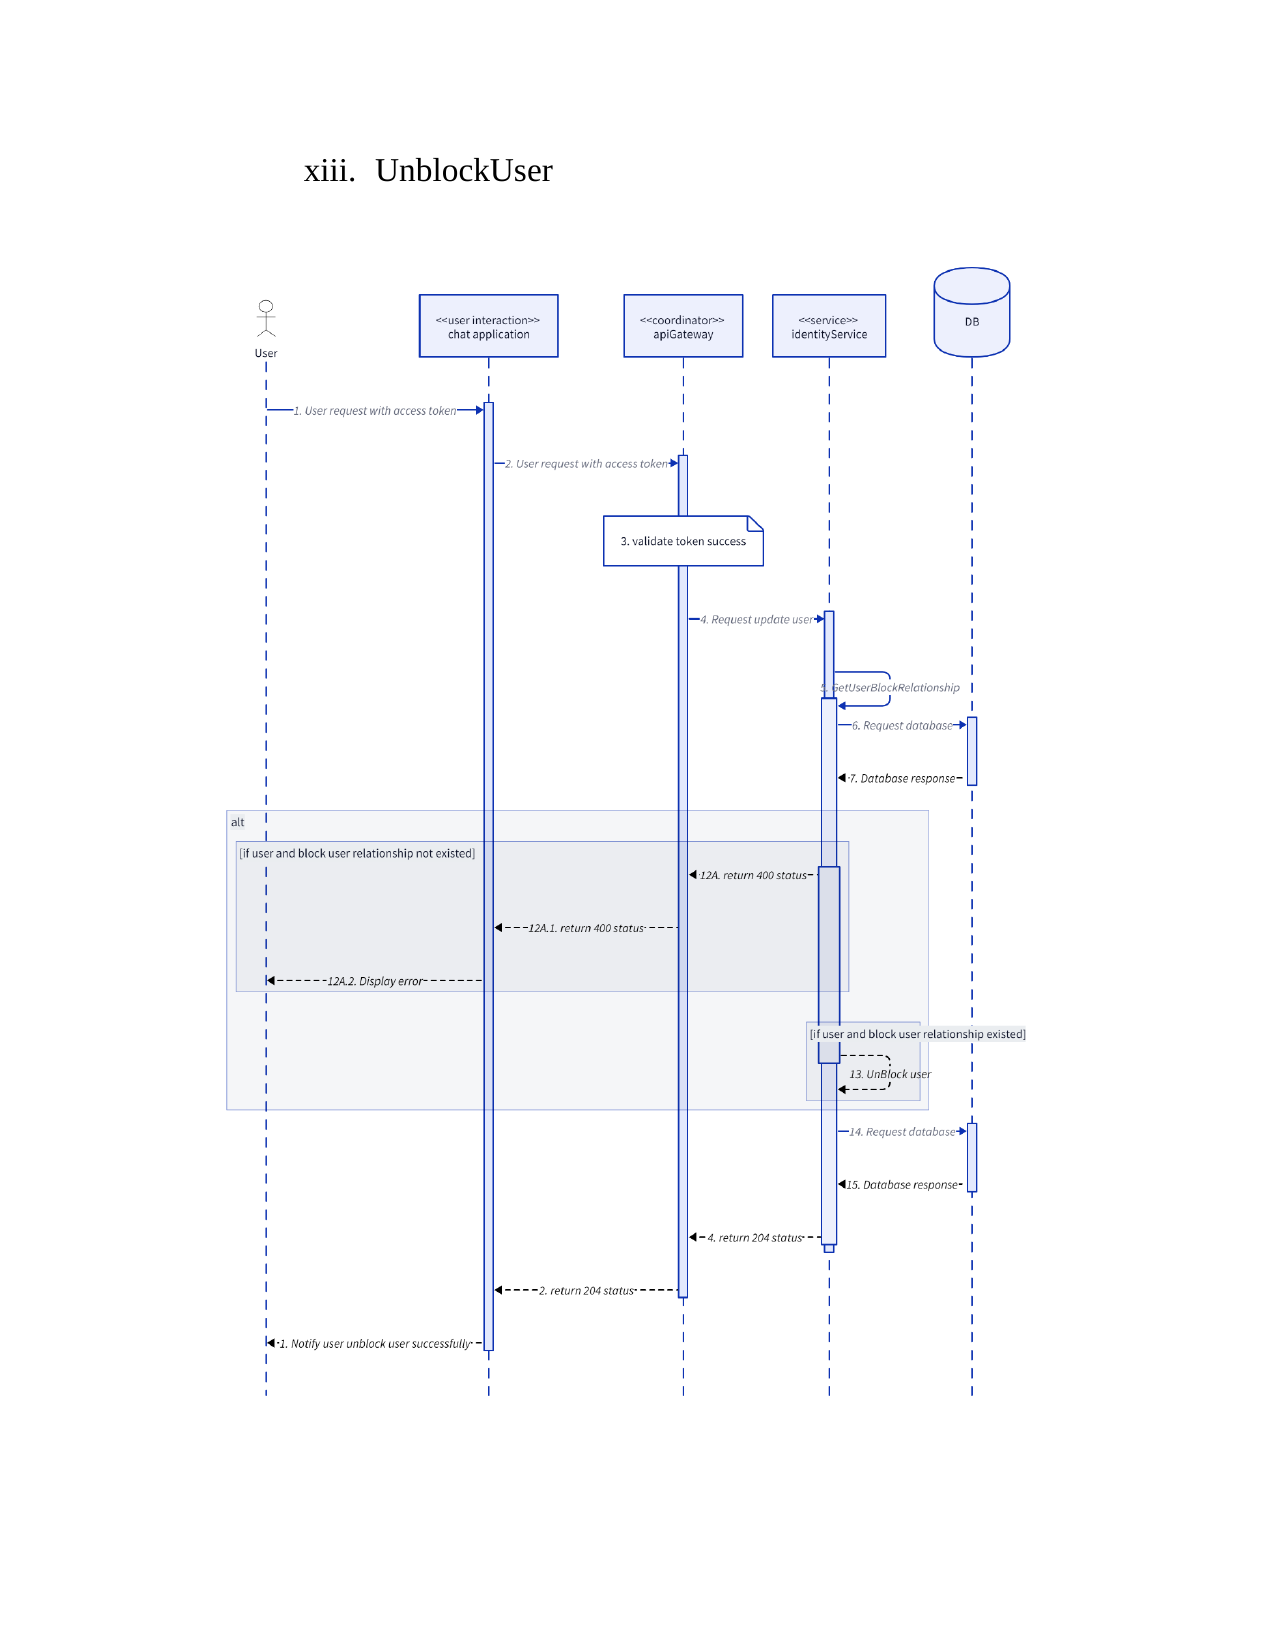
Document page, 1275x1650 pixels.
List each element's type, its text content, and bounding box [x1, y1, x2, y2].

subtitle UnblockUser [356, 150, 1125, 188]
picture [150, 191, 1086, 1472]
